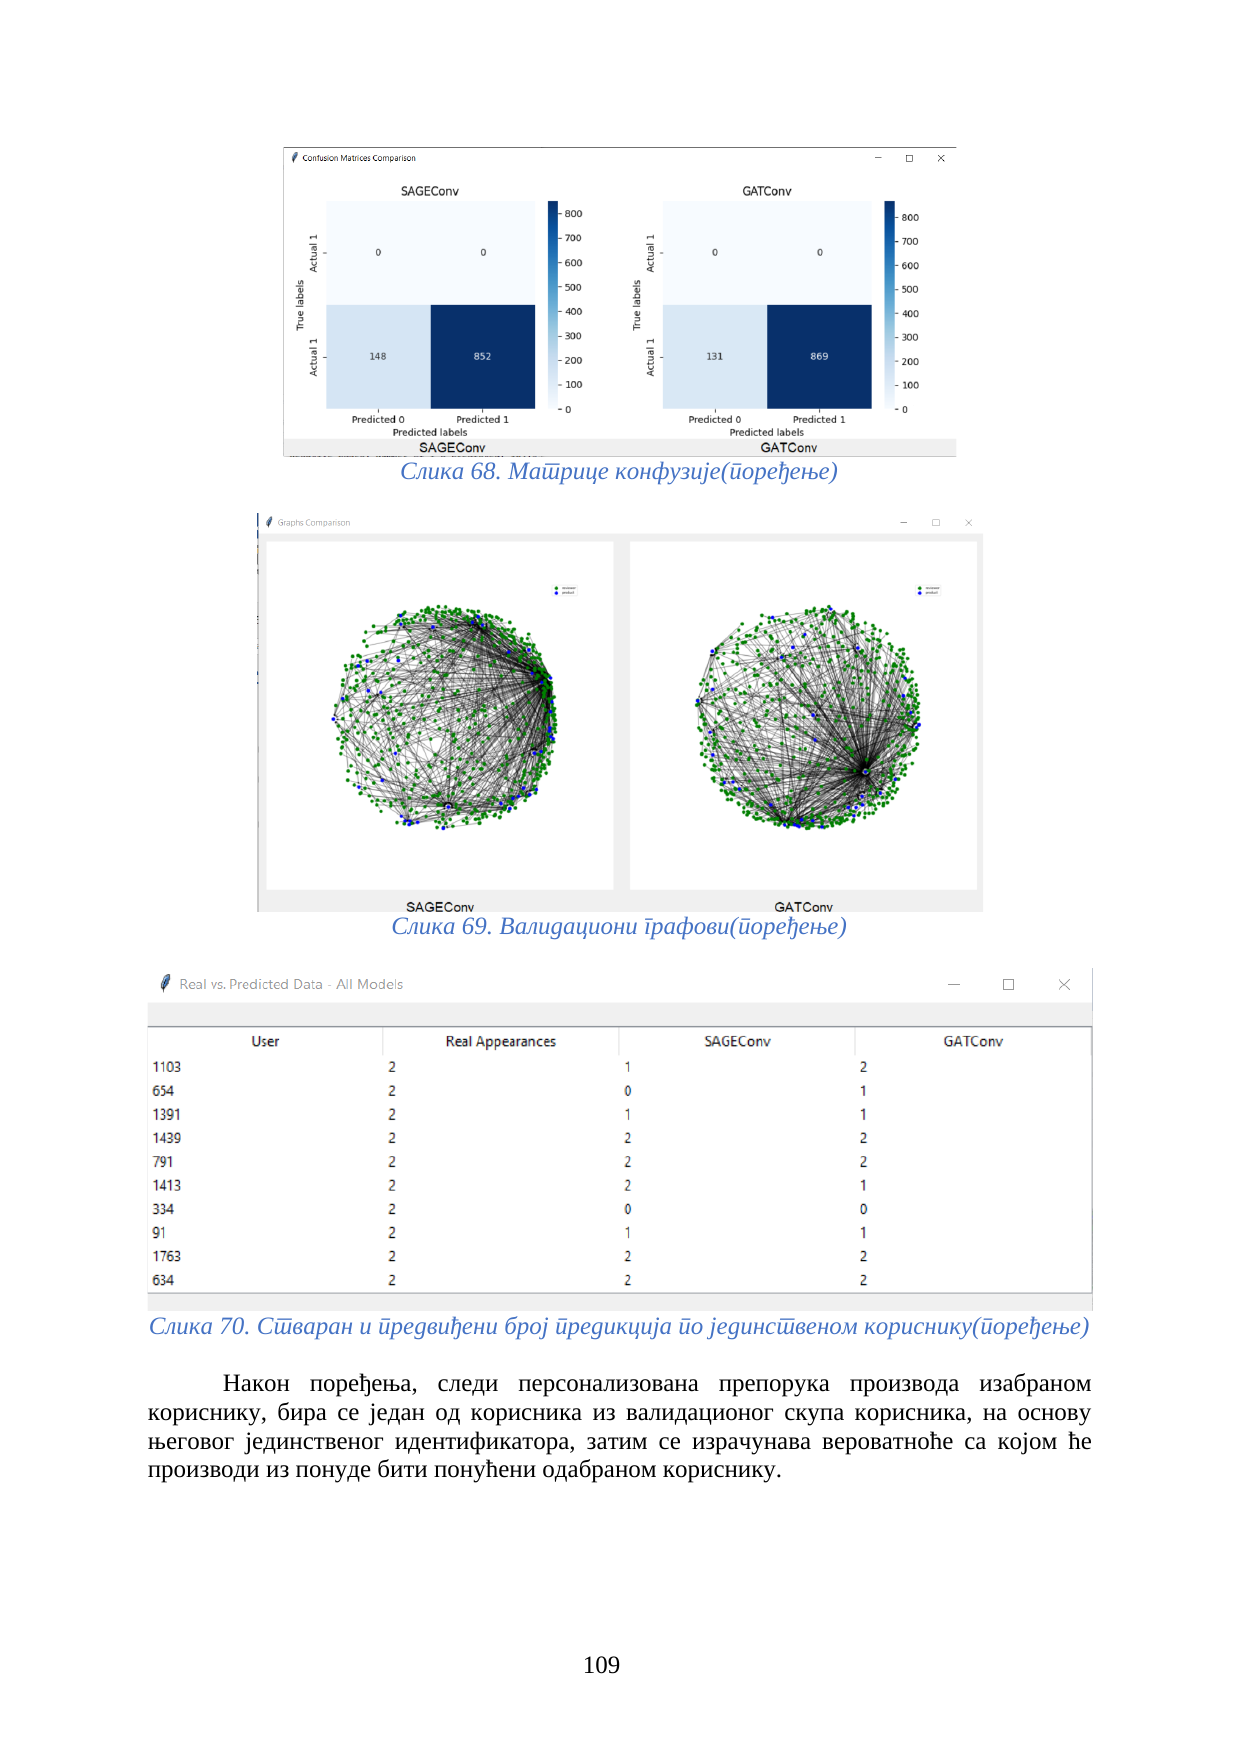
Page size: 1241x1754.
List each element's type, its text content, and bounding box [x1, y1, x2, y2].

text Слика 68. Матрице конфузије(поређење) [148, 456, 1092, 485]
picture [283, 147, 957, 457]
picture [257, 513, 984, 912]
text Слика 70. Стваран и предвиђени број предикција по јединственом кориснику(поређење) [148, 1311, 1092, 1339]
text Након поређења, следи персонализована препорука производа изабраном кориснику, бира се један од корисника из валидационог скупа корисника, на основу његовог јединственог идентификатора, затим се израчунава вероватноће са којом ће производи из понуде бити понућени одабраном кориснику. [148, 1368, 1092, 1483]
text Слика 69. Валидациони графови(поређење) [148, 911, 1092, 940]
picture [147, 968, 1093, 1311]
